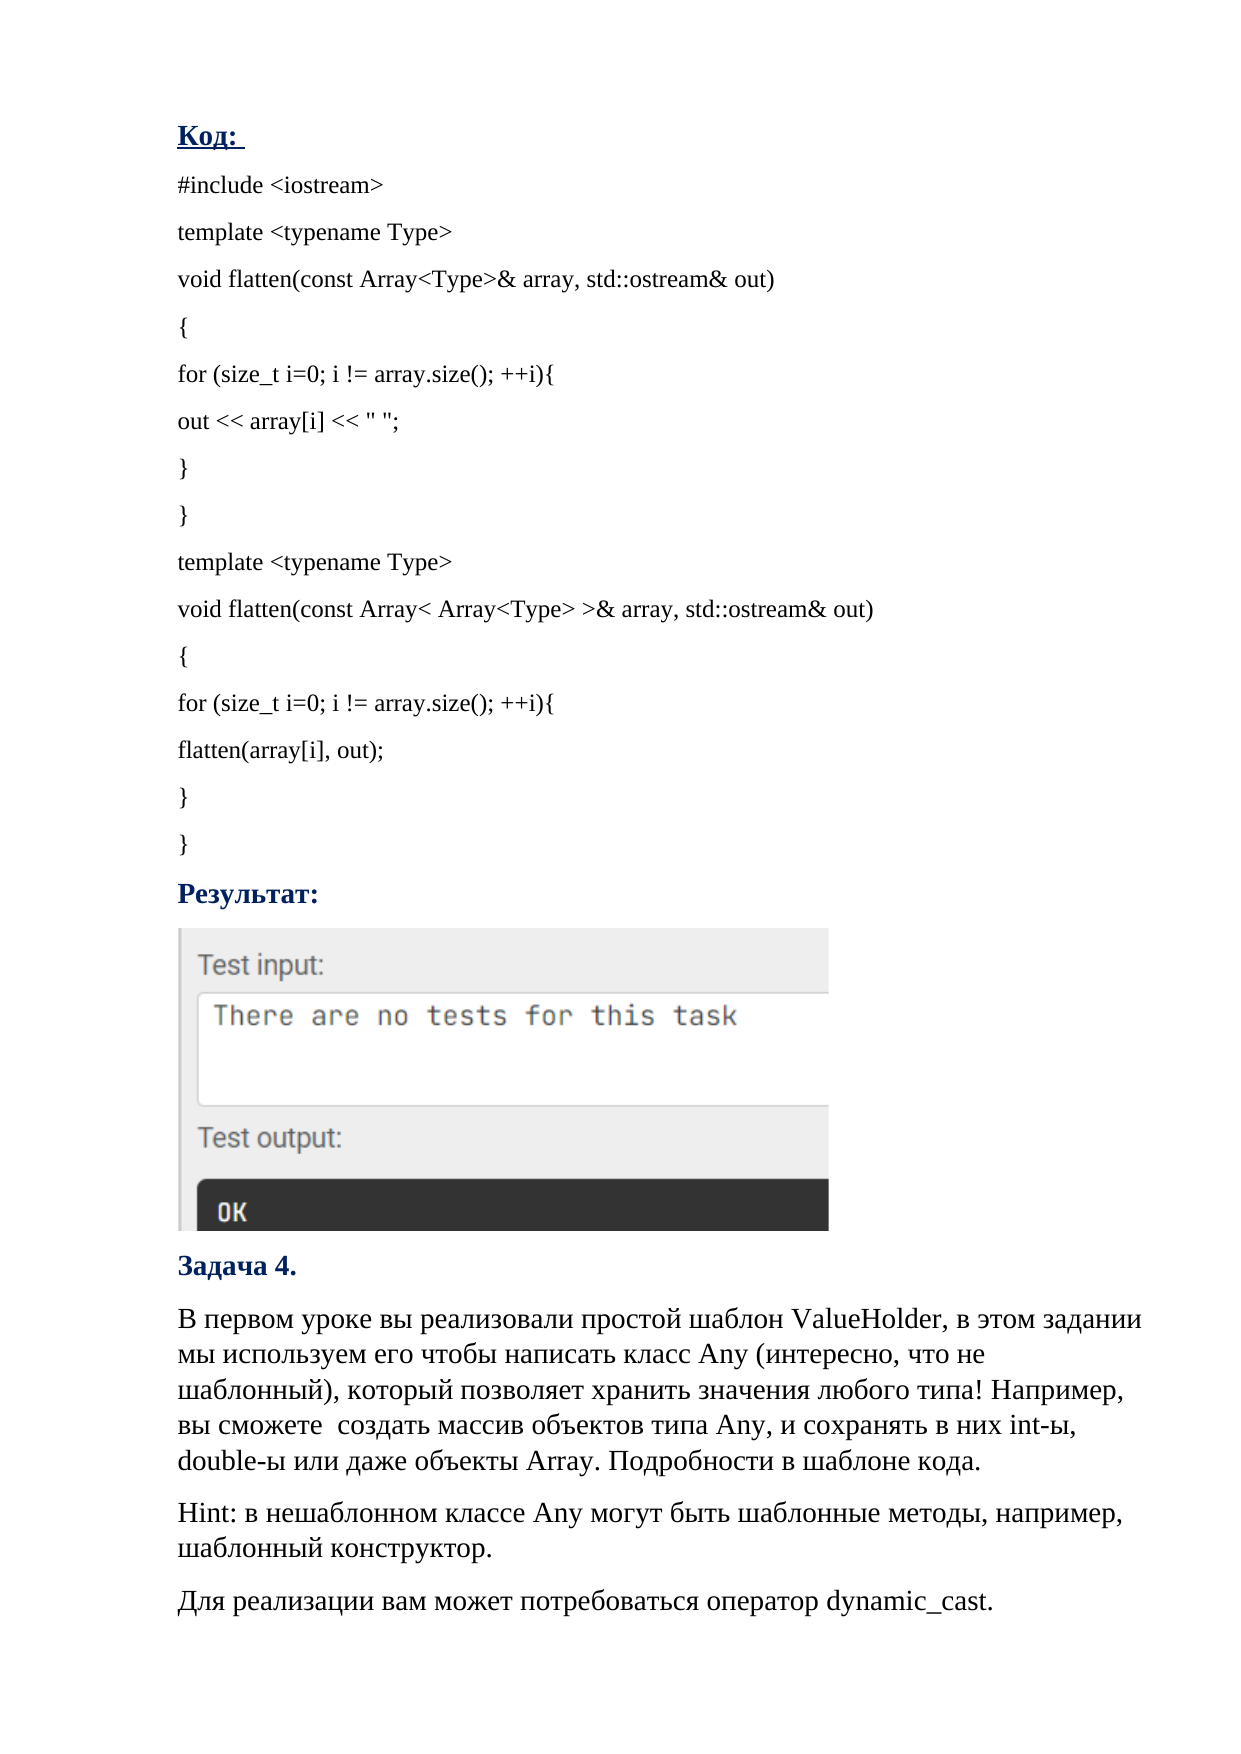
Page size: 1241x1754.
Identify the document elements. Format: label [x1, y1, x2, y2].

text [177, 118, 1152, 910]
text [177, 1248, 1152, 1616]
picture [177, 928, 829, 1231]
